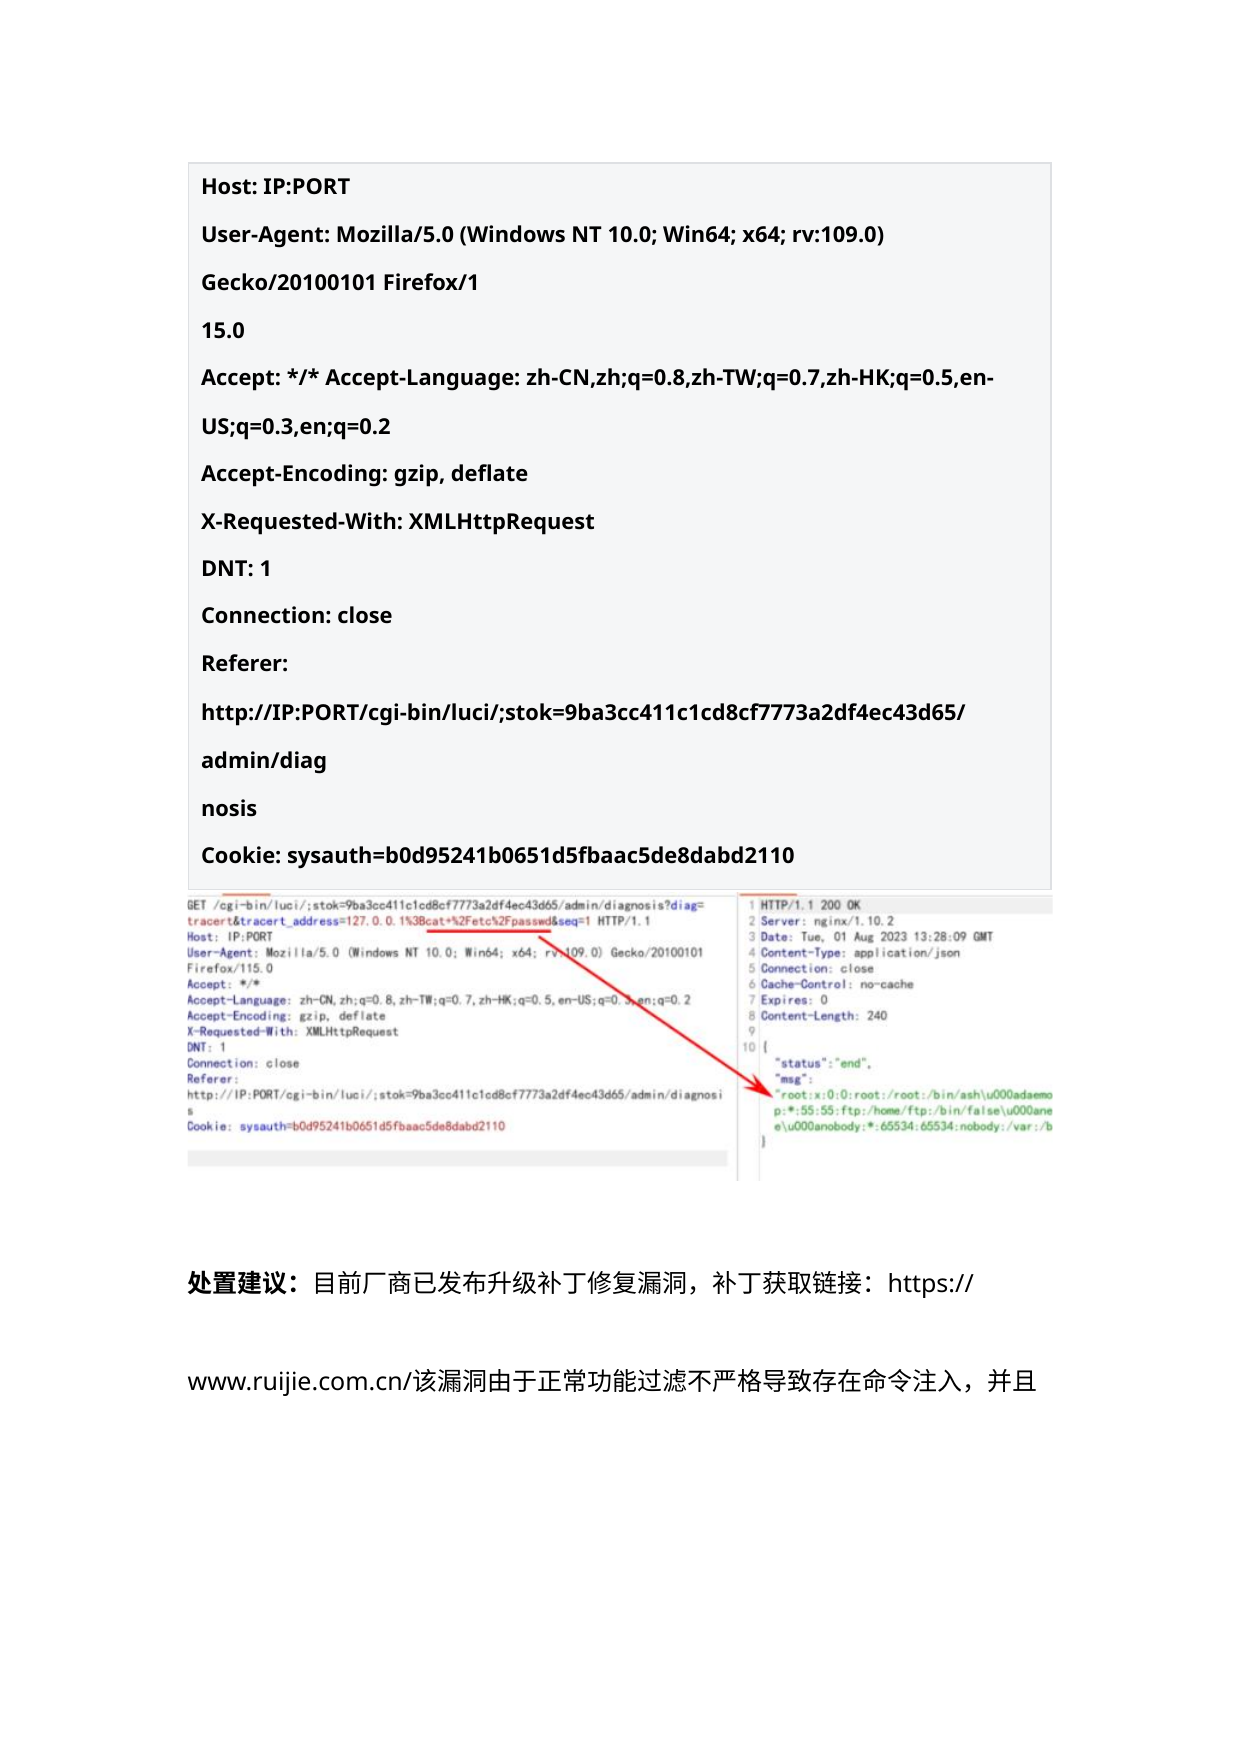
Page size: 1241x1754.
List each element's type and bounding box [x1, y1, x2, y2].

text [187, 1249, 1053, 1412]
table_header [189, 164, 1050, 889]
picture [187, 892, 1053, 1181]
